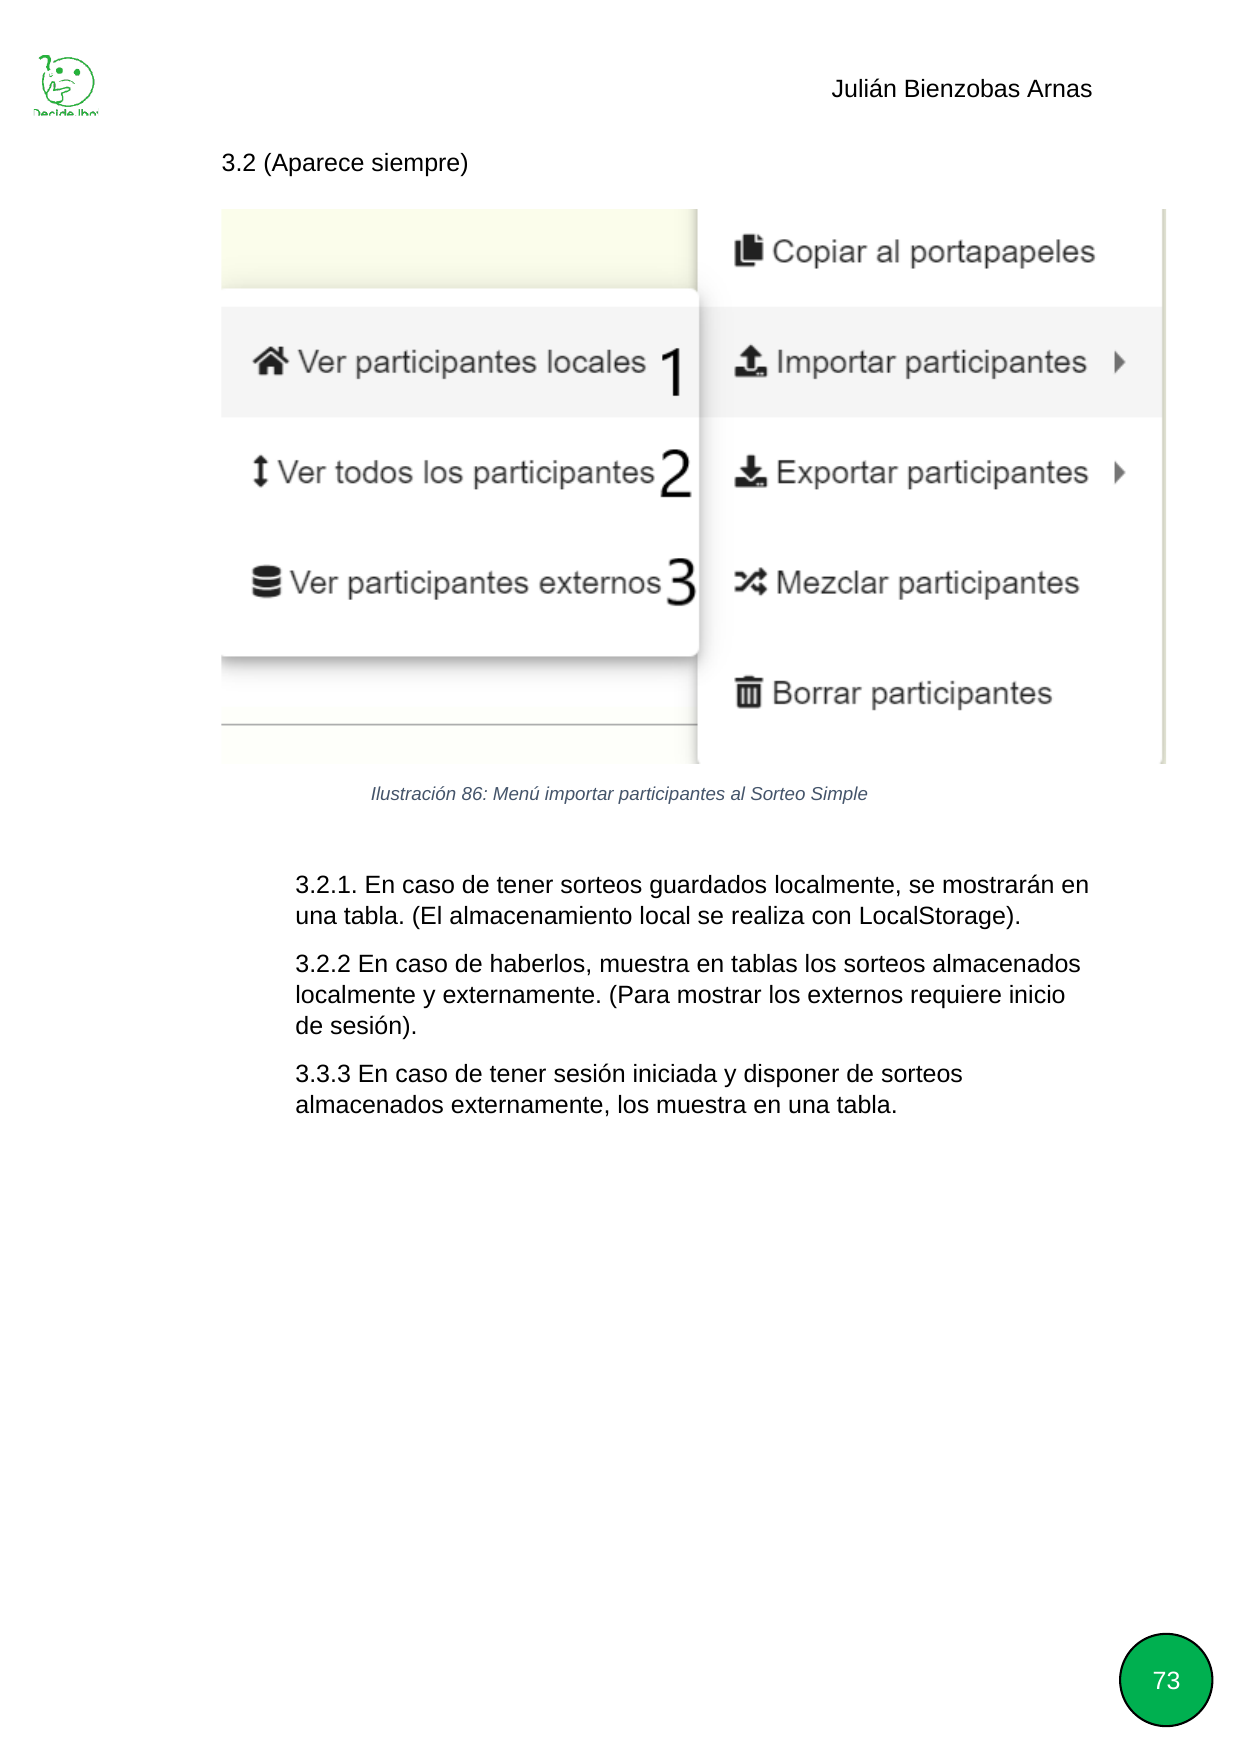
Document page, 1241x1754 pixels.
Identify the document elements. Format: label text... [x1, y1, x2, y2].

text Ilustración 86: Menú importar participantes al Sorteo Simple [148, 783, 1092, 804]
list 3.2 (Aparece siempre) [221, 148, 1092, 176]
picture [32, 55, 99, 114]
text 3.2.2 En caso de haberlos, muestra en tablas los sorteos almacenados localmente y externamente. (Para mostrar los externos requiere inicio de sesión). [295, 949, 1092, 1040]
picture [221, 209, 1167, 764]
text 3.3.3 En caso de tener sesión iniciada y disponer de sorteos almacenados externamente, los muestra en una tabla. [295, 1059, 1092, 1119]
text 3.2.1. En caso de tener sorteos guardados localmente, se mostrarán en una tabla. (El almacenamiento local se realiza con LocalStorage). [295, 870, 1092, 930]
